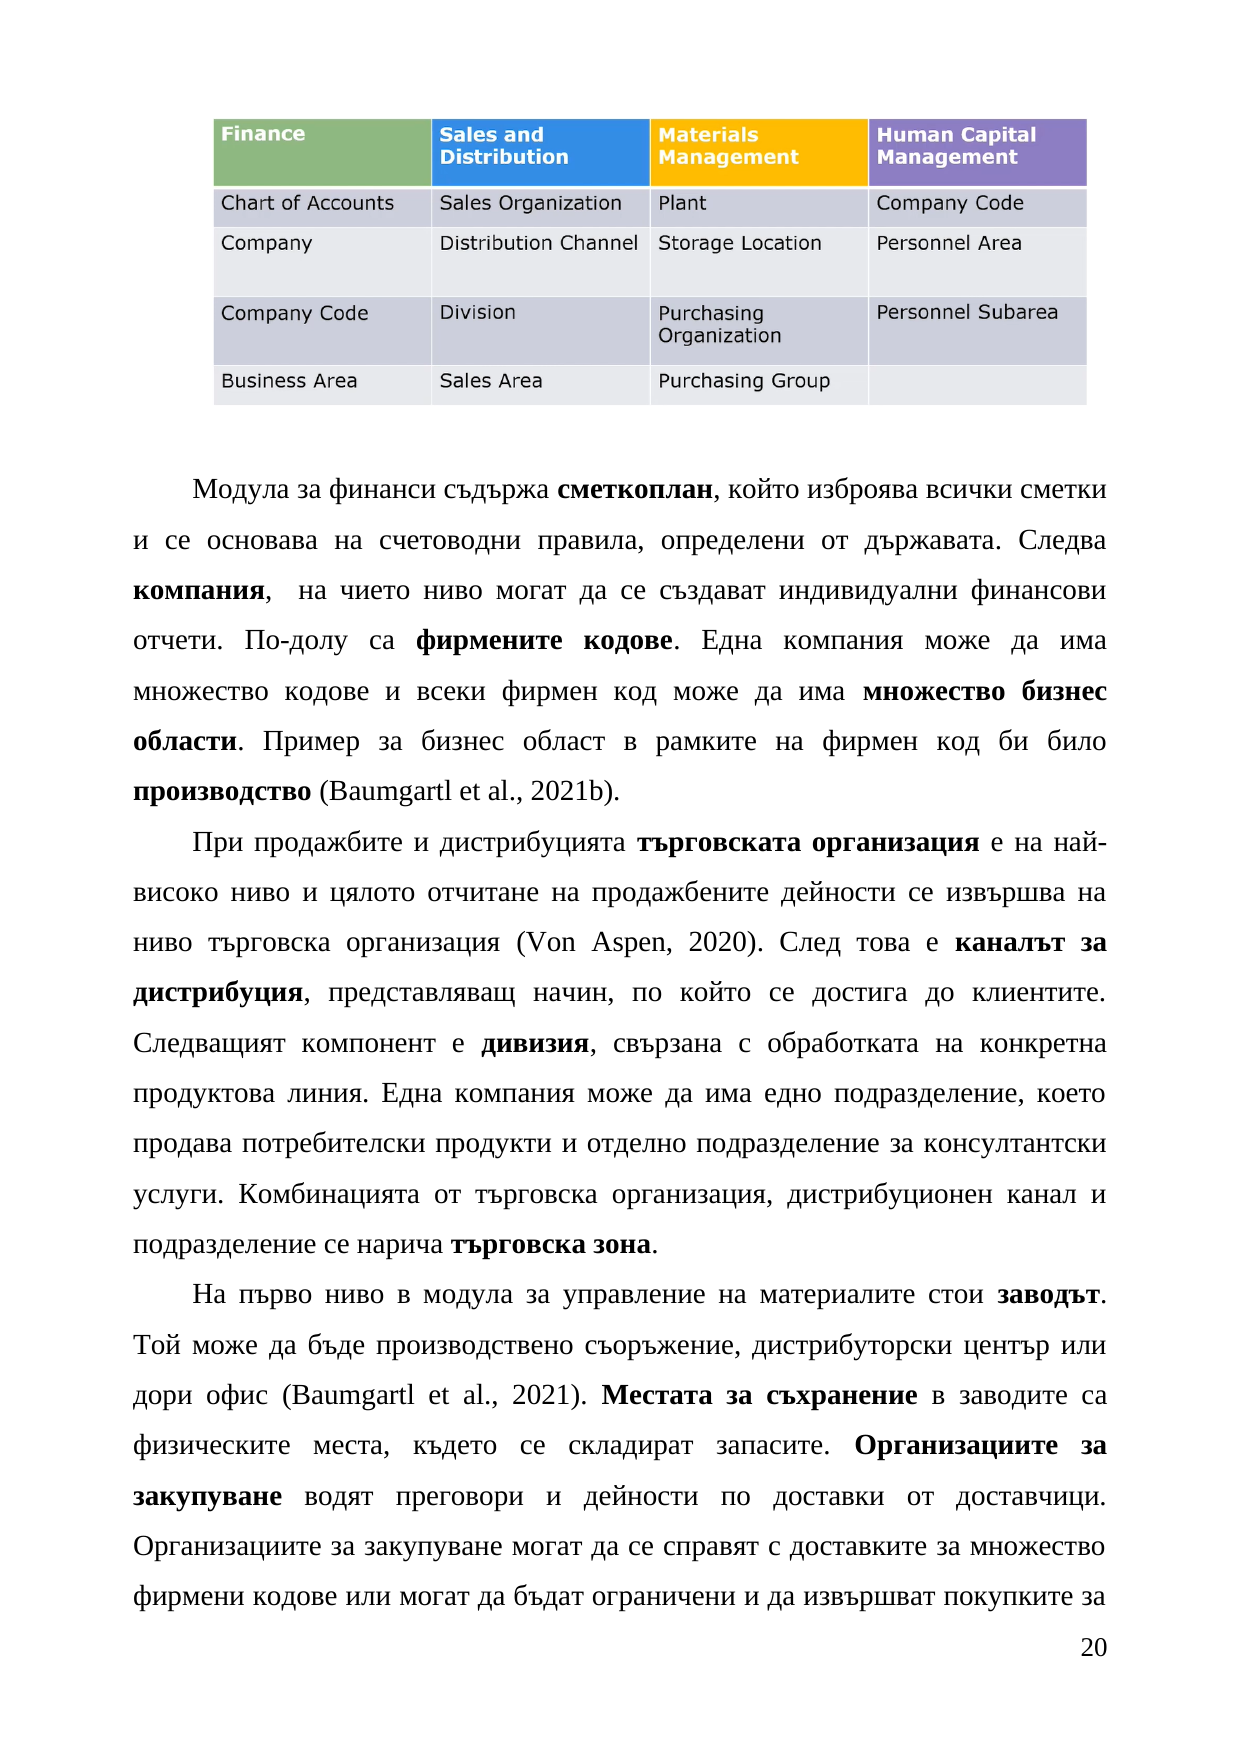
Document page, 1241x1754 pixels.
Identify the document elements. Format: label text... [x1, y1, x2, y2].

text При продажбите и дистрибуцията търговската организация е на най-високо ниво и цялото отчитане на продажбените дейности се извършва на ниво търговска организация (Von Aspen, 2020). След това е каналът за дистрибуция, представляващ начин, по който се достига до клиентите. Следващият компонент е дивизия, свързана с обработката на конкретна продуктова линия. Една компания може да има едно подразделение, което продава потребителски продукти и отделно подразделение за консултантски услуги. Комбинацията от търговска организация, дистрибуционен канал и подразделение се нарича търговска зона. [133, 824, 1107, 1260]
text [133, 1276, 1107, 1612]
text Модула за финанси съдържа сметкоплан, който изброява всички сметки и се основава на счетоводни правила, определени от държавата. Следва компания, на чието ниво могат да се създават индивидуални финансови отчети. По-долу са фирмените кодове. Една компания може да има множество кодове и всеки фирмен код може да има множество бизнес области. Пример за бизнес област в рамките на фирмен код би било производство (Baumgartl et al., 2021b). [133, 471, 1107, 807]
picture [211, 118, 1088, 406]
